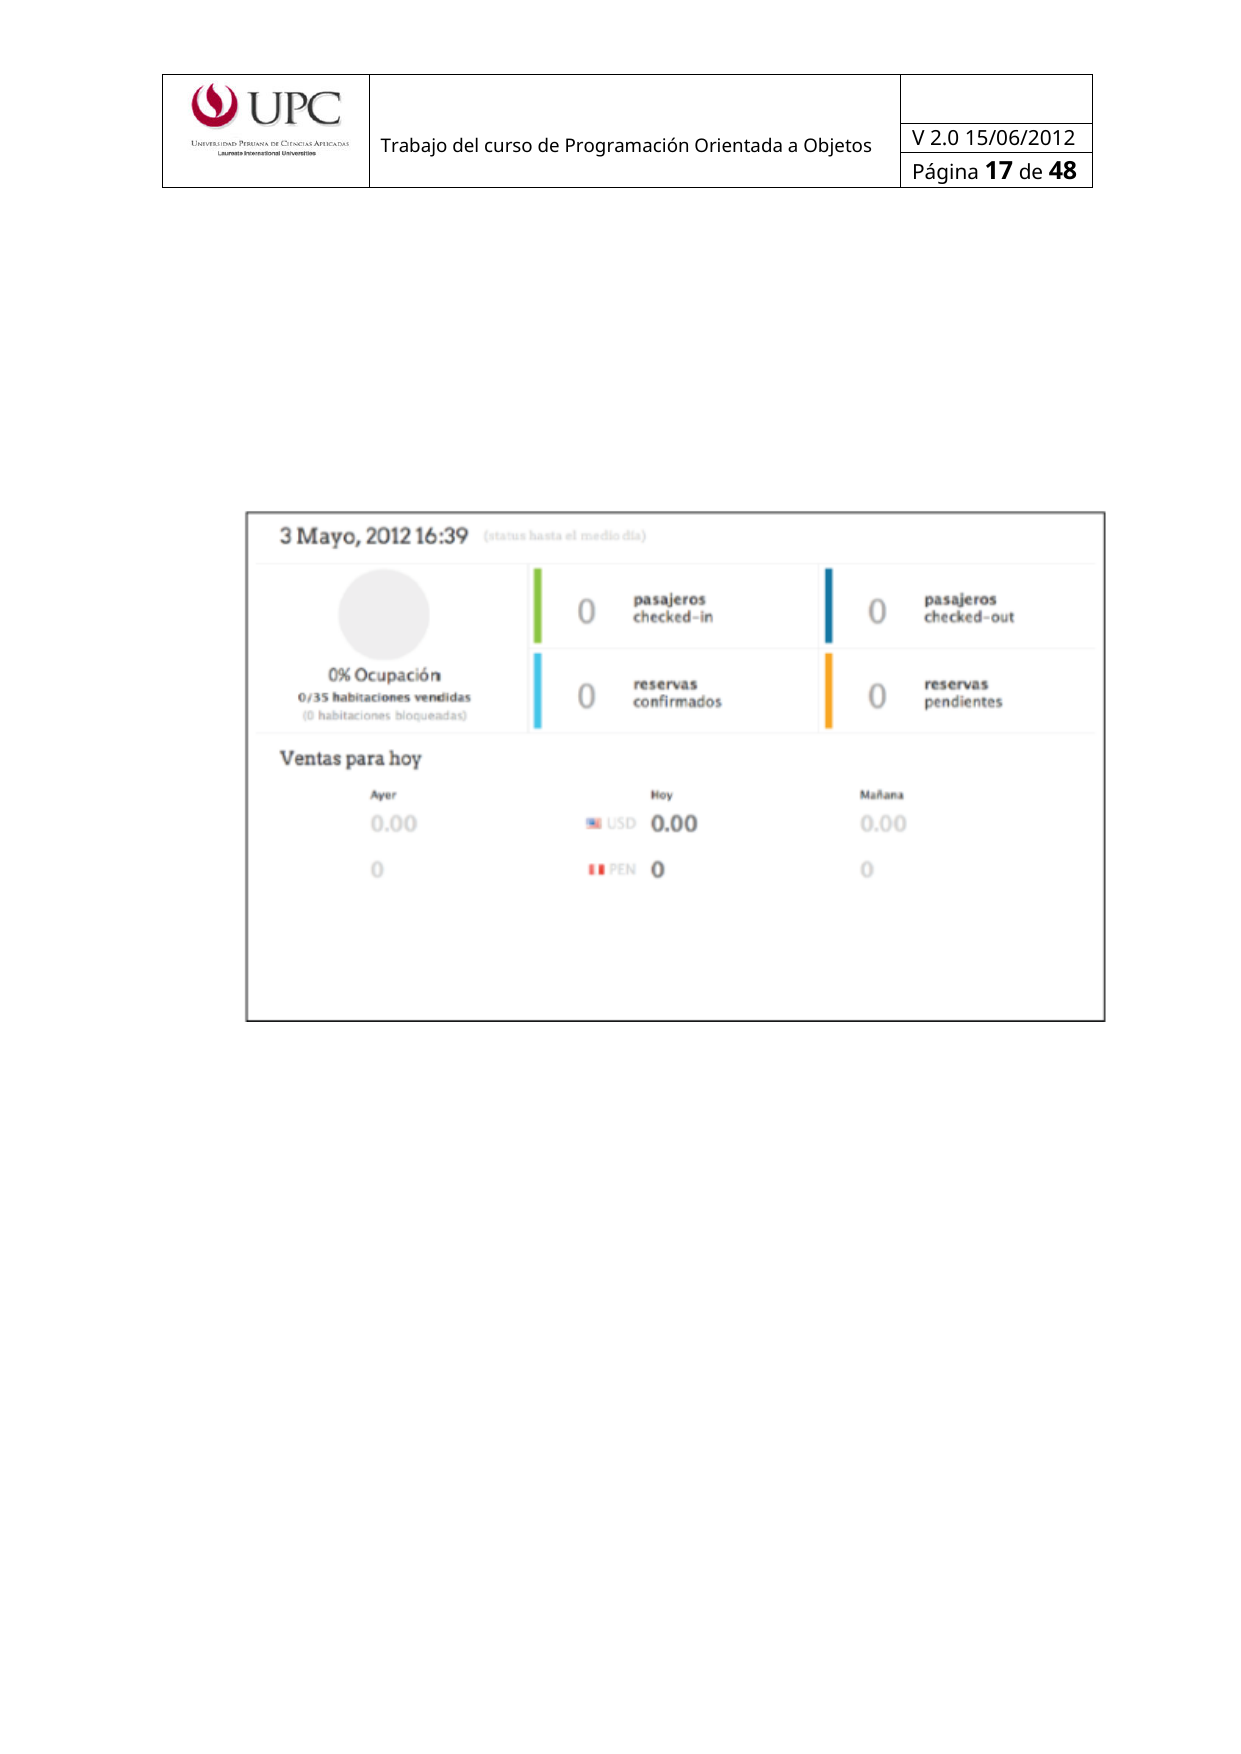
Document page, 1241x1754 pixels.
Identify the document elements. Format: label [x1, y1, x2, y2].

picture [236, 499, 1123, 1022]
picture [181, 75, 357, 162]
